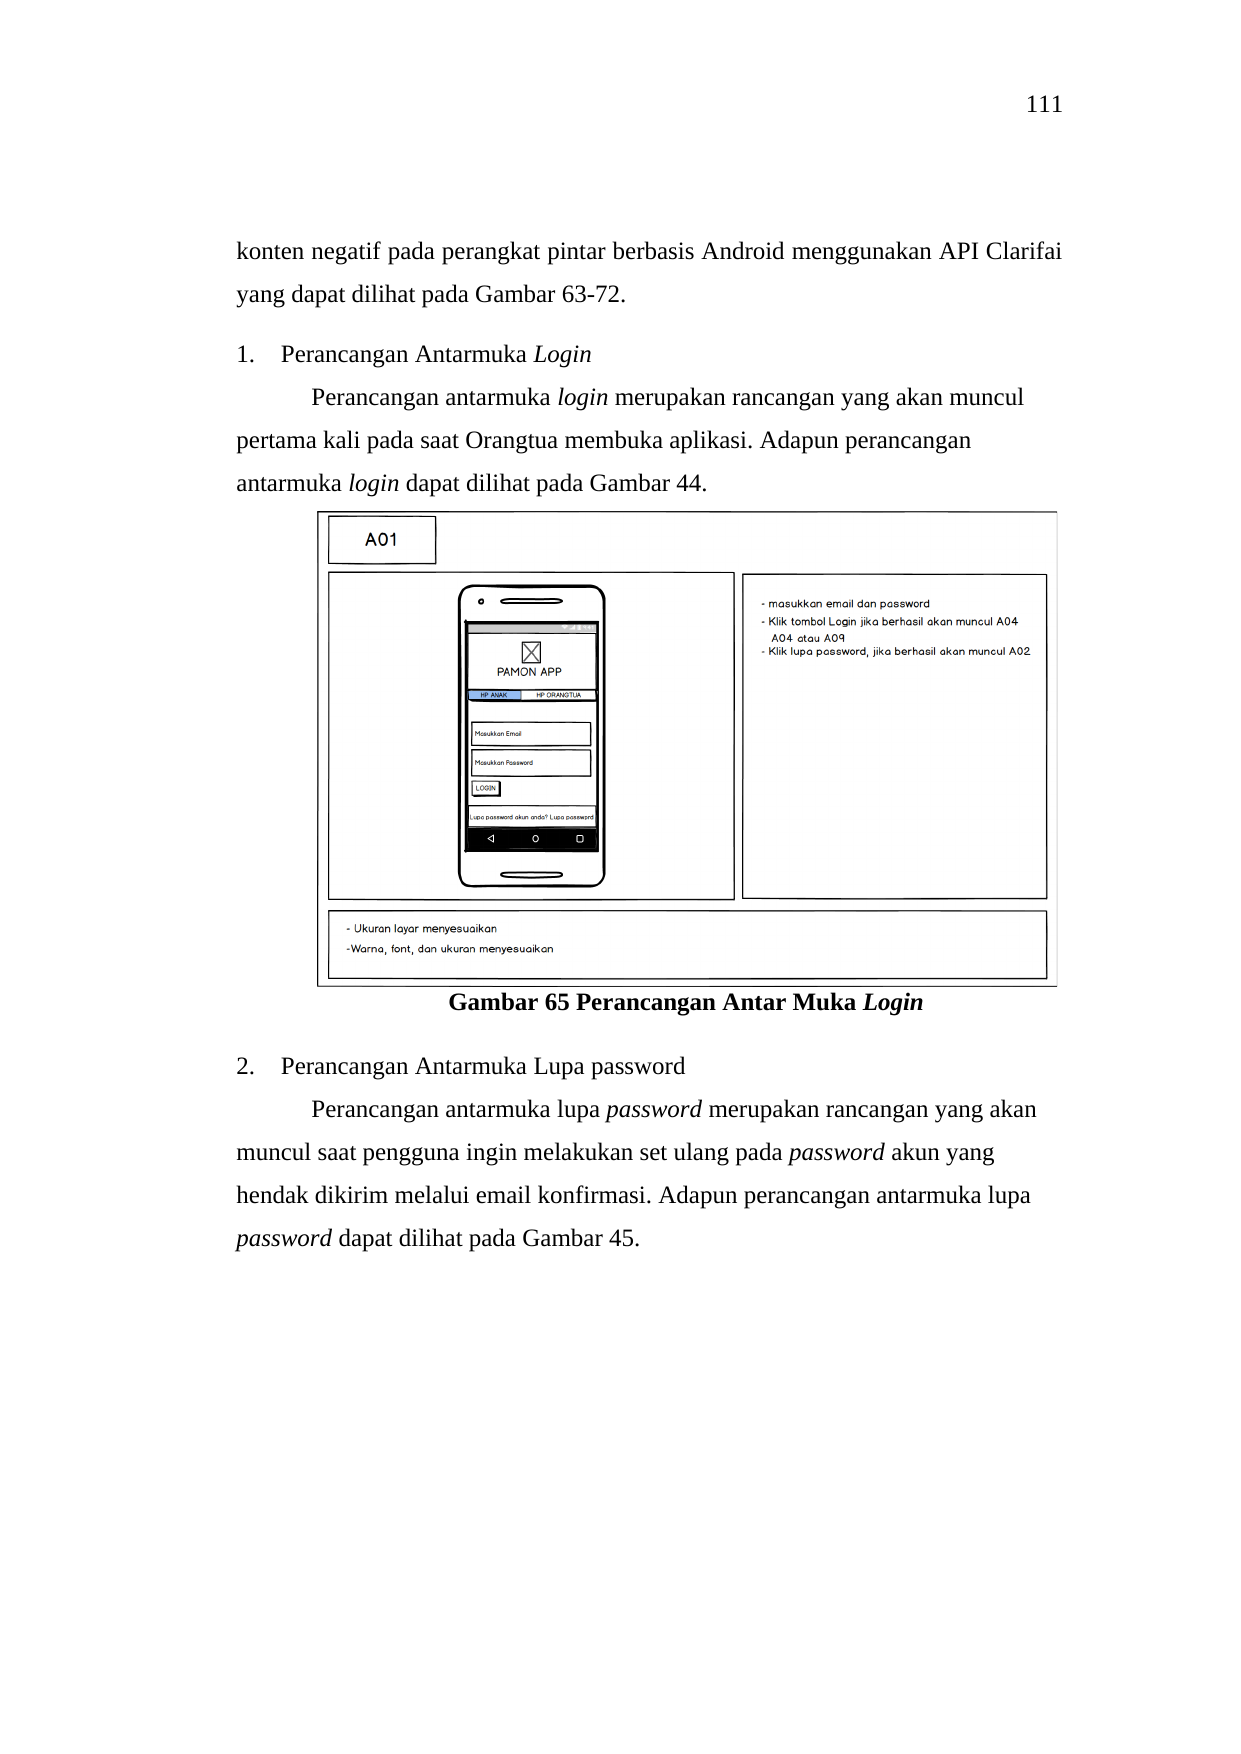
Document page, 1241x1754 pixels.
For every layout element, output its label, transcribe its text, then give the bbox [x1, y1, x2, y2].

text Perancangan antarmuka lupa password merupakan rancangan yang akan muncul saat pengguna ingin melakukan set ulang pada password akun yang hendak dikirim melalui email konfirmasi. Adapun perancangan antarmuka lupa password dapat dilihat pada Gambar 45. [236, 1094, 1063, 1252]
picture [317, 511, 1058, 987]
list Perancangan Antarmuka Lupa password [236, 1051, 1063, 1080]
text Perancangan antarmuka login merupakan rancangan yang akan muncul pertama kali pada saat Orangtua membuka aplikasi. Adapun perancangan antarmuka login dapat dilihat pada Gambar 44. [236, 382, 1063, 497]
list Perancangan Antarmuka Login [236, 339, 1063, 368]
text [236, 236, 1063, 308]
